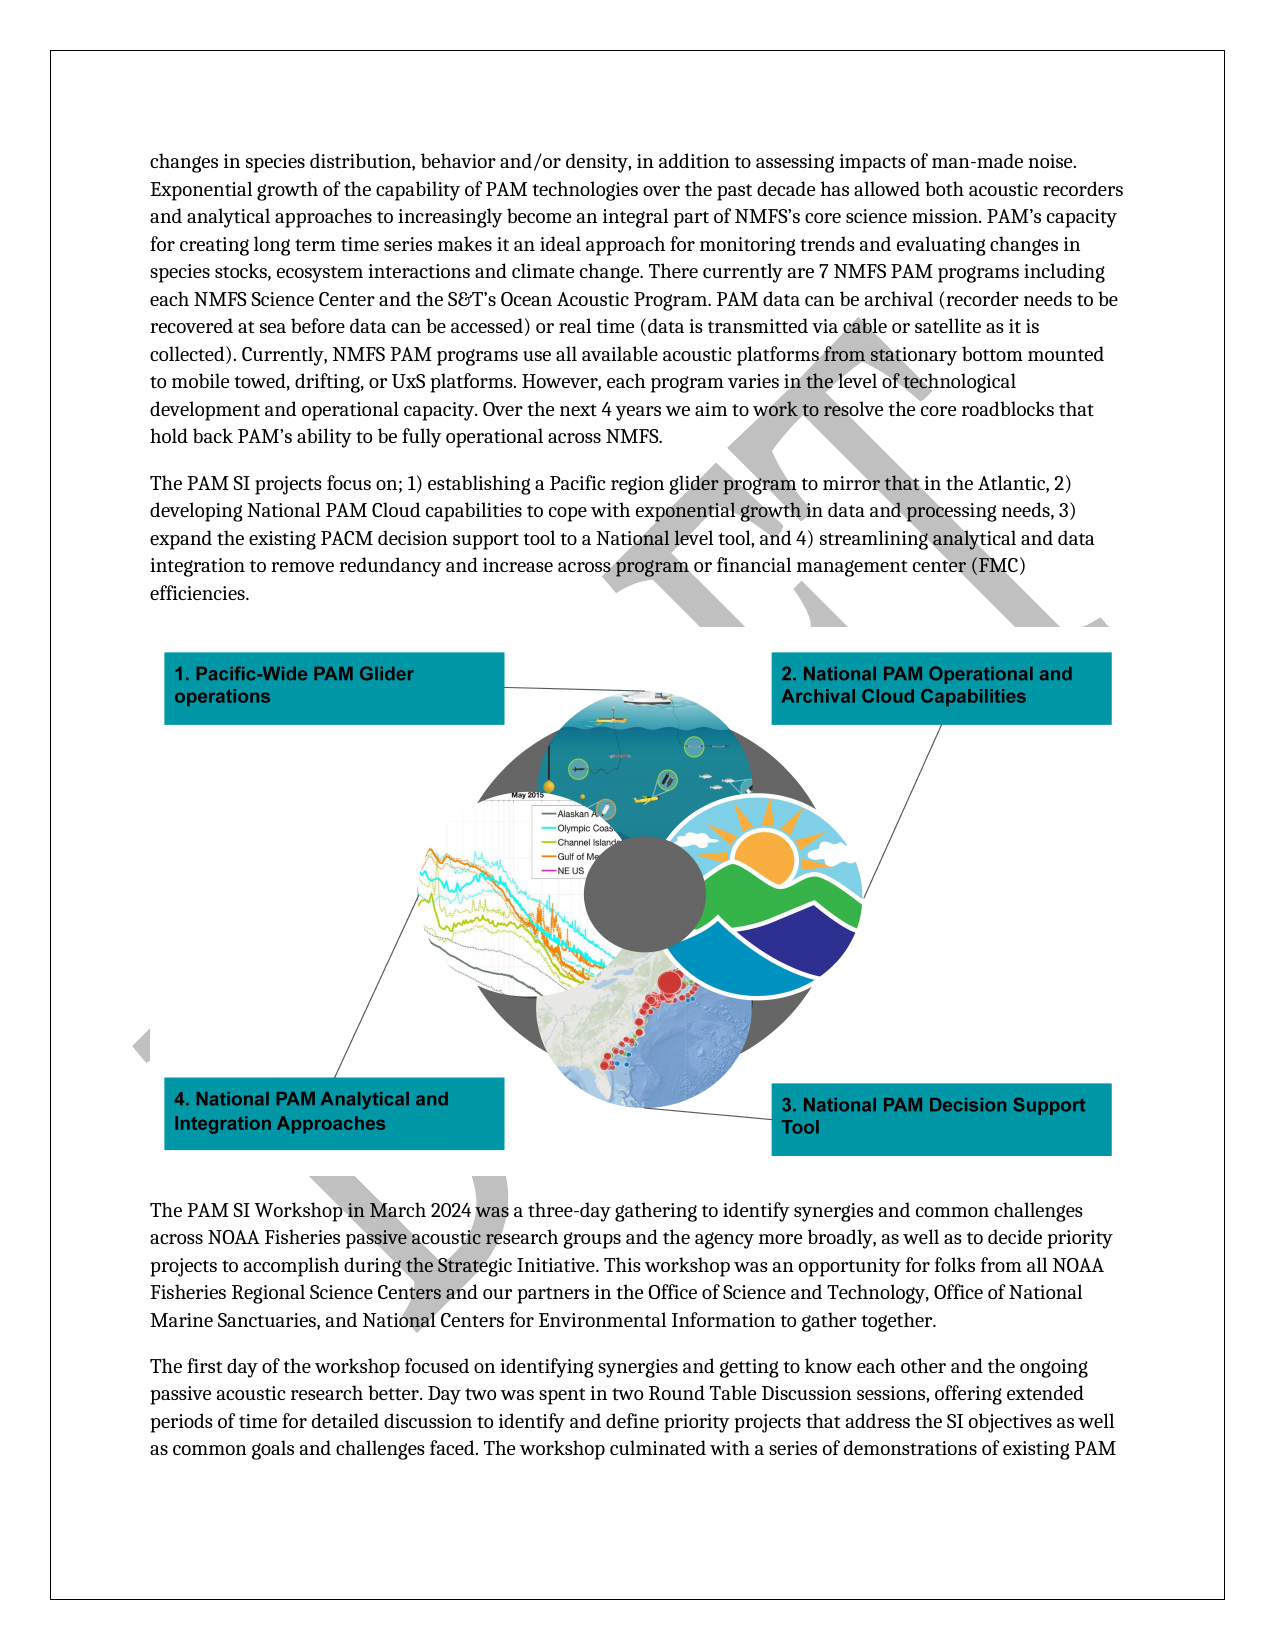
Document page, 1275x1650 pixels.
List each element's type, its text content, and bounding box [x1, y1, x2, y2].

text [150, 150, 1125, 449]
picture [150, 627, 1125, 1176]
text The PAM SI Workshop in March 2024 was a three-day gathering to identify synergies and common challenges across NOAA Fisheries passive acoustic research groups and the agency more broadly, as well as to decide priority projects to accomplish during the Strategic Initiative. This workshop was an opportunity for folks from all NOAA Fisheries Regional Science Centers and our partners in the Office of Science and Technology, Office of National Marine Sanctuaries, and National Centers for Environmental Information to gather together. [150, 1198, 1125, 1332]
text The PAM SI projects focus on; 1) establishing a Pacific region glider program to mirror that in the Atlantic, 2) developing National PAM Cloud capabilities to cope with exponential growth in data and processing needs, 3) expand the existing PACM decision support tool to a National level tool, and 4) streamlining analytical and data integration to remove redundancy and increase across program or financial management center (FMC) efficiencies. [150, 471, 1125, 605]
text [150, 1354, 1125, 1461]
